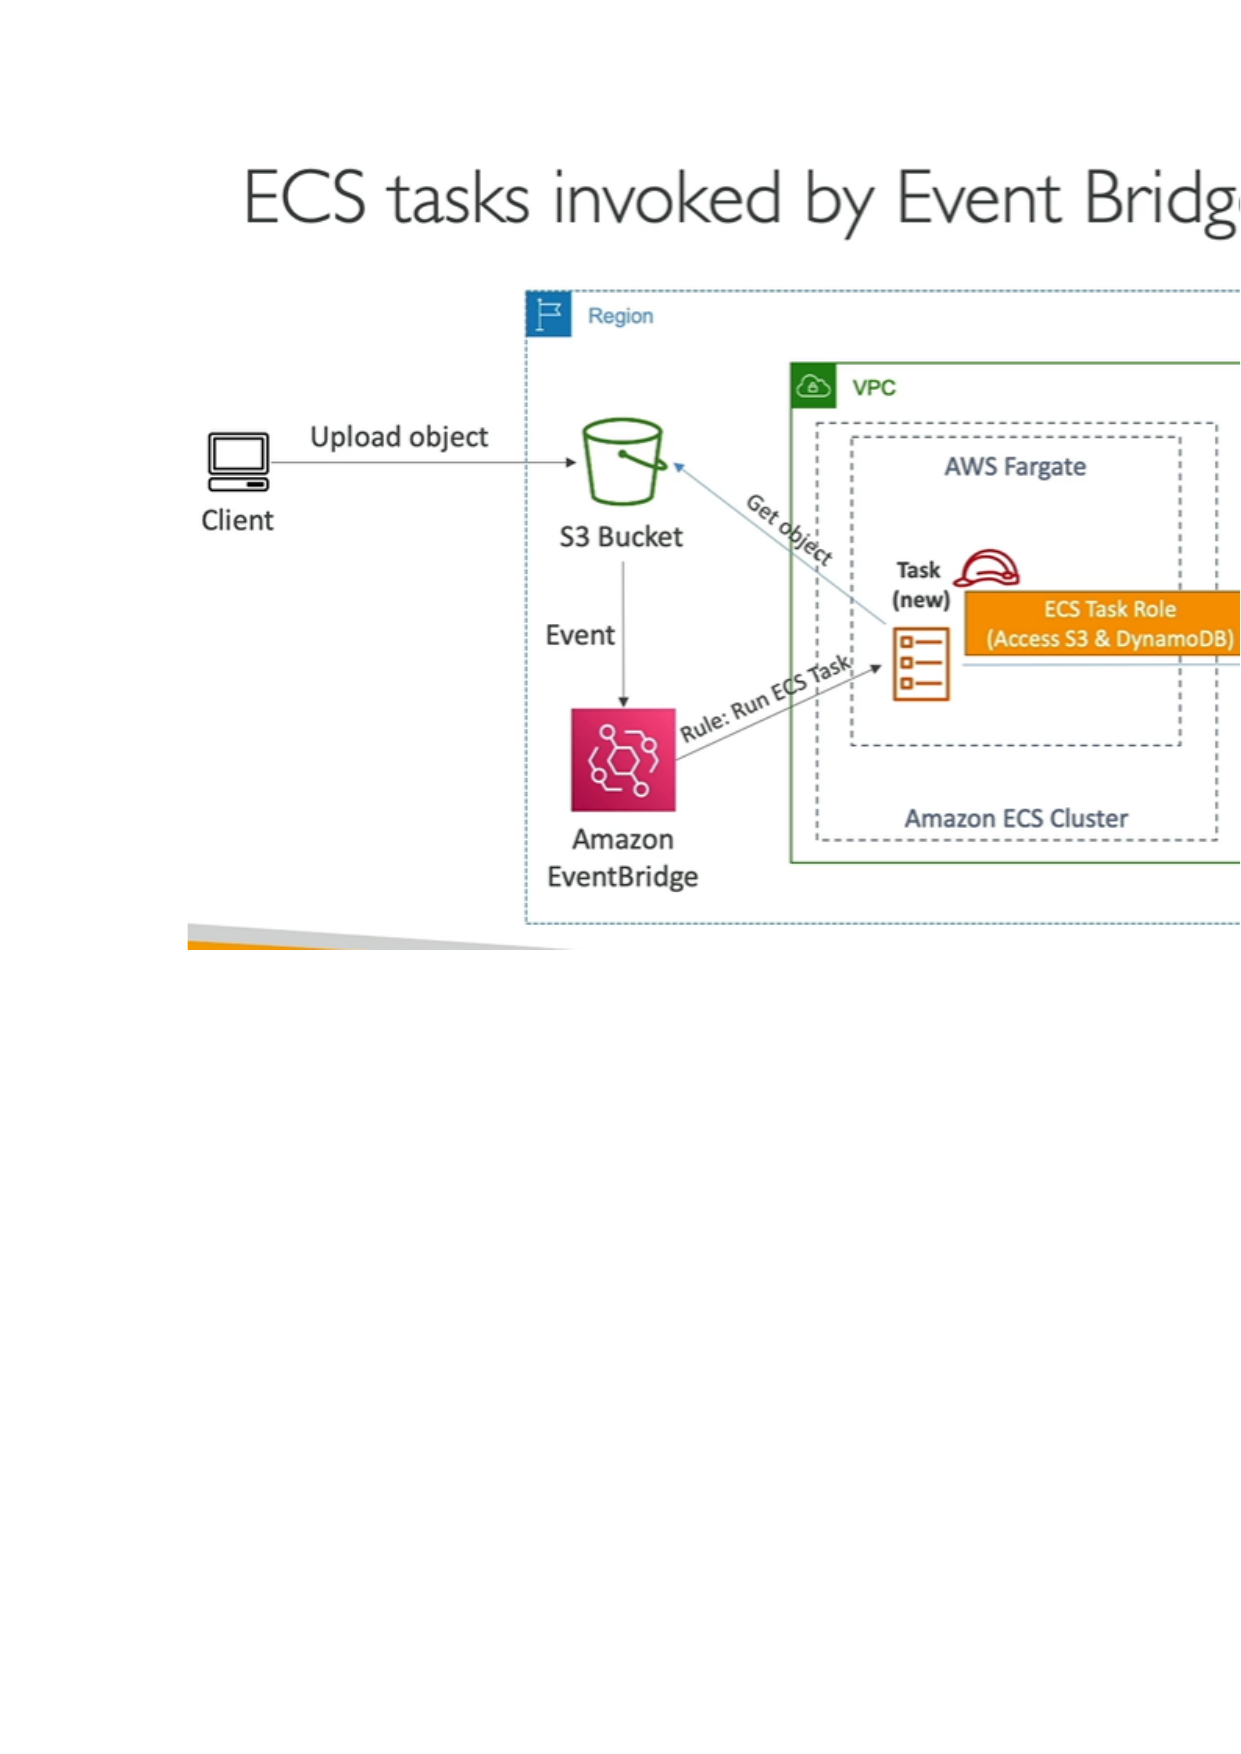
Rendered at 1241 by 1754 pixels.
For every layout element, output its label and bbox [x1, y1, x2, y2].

picture [187, 150, 1241, 950]
